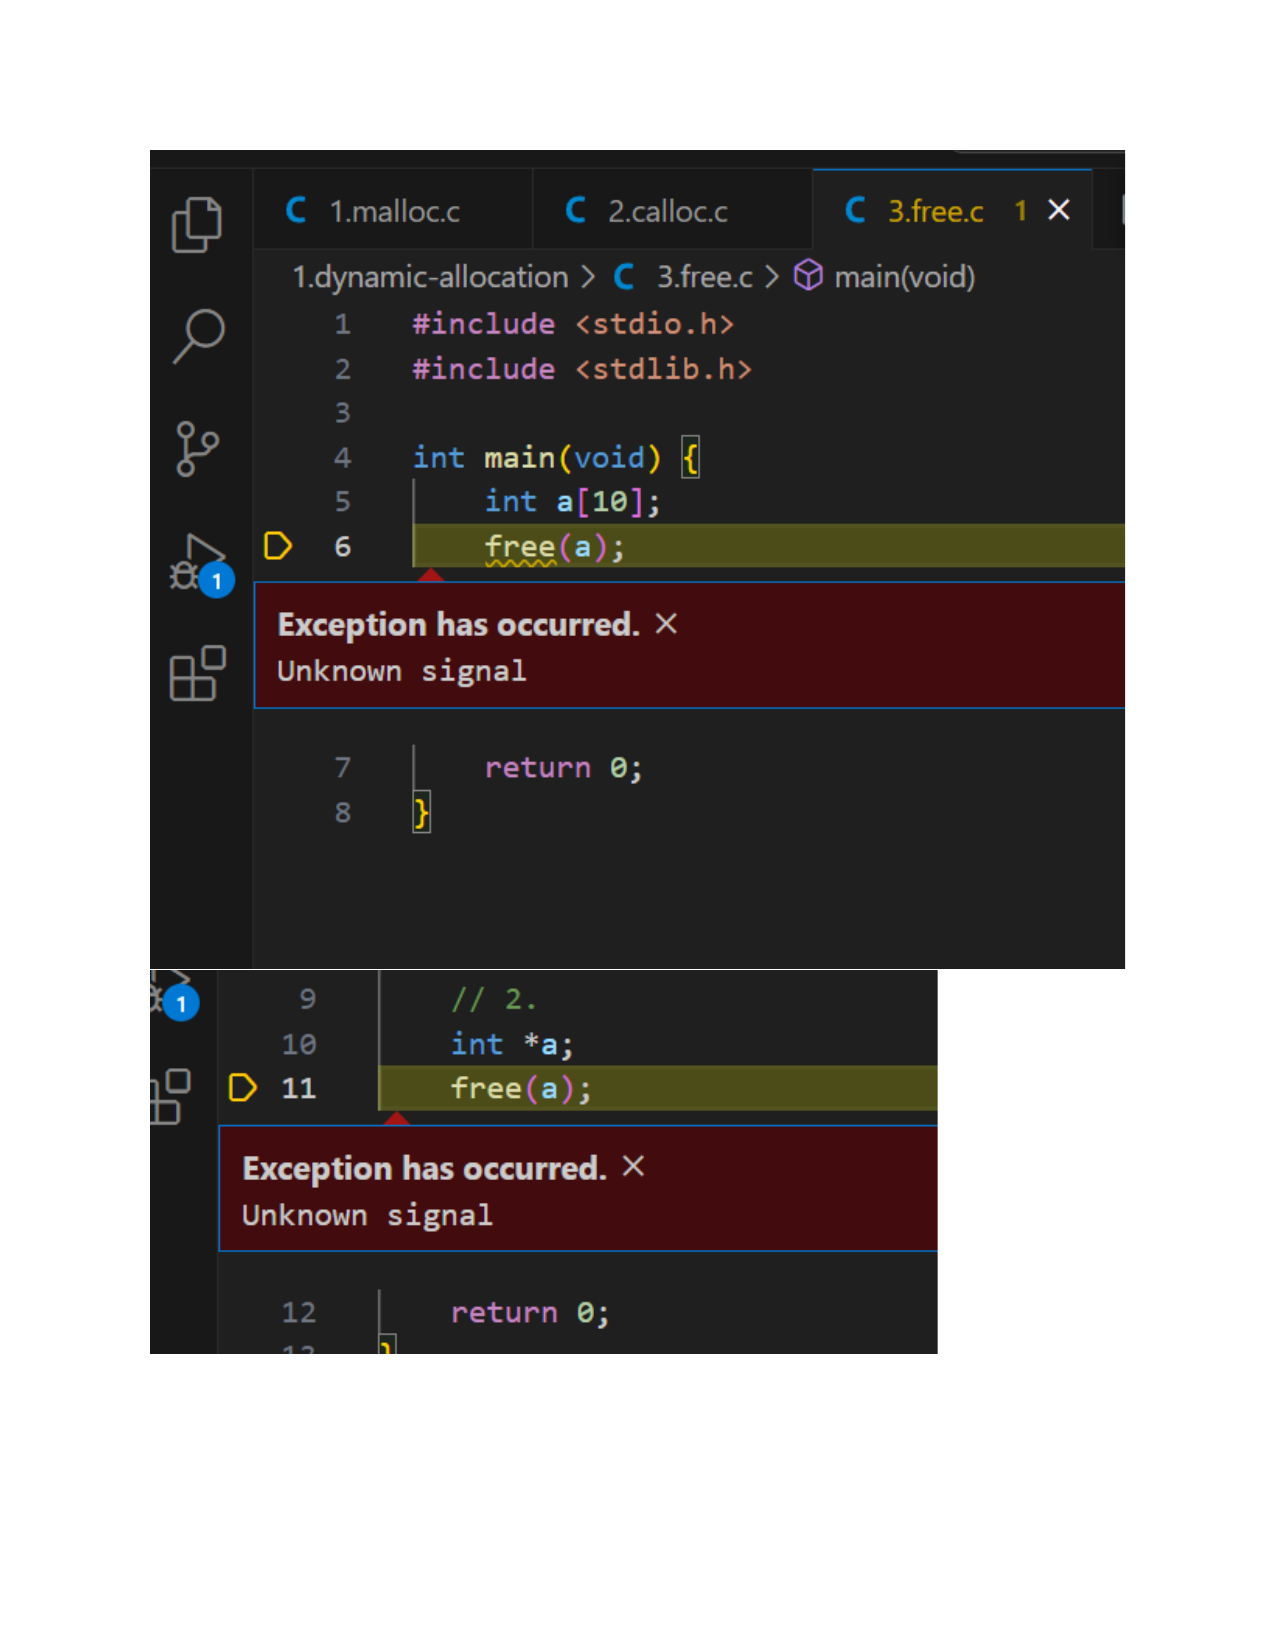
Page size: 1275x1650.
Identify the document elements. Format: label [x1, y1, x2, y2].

picture [150, 970, 938, 1354]
picture [150, 150, 1125, 969]
